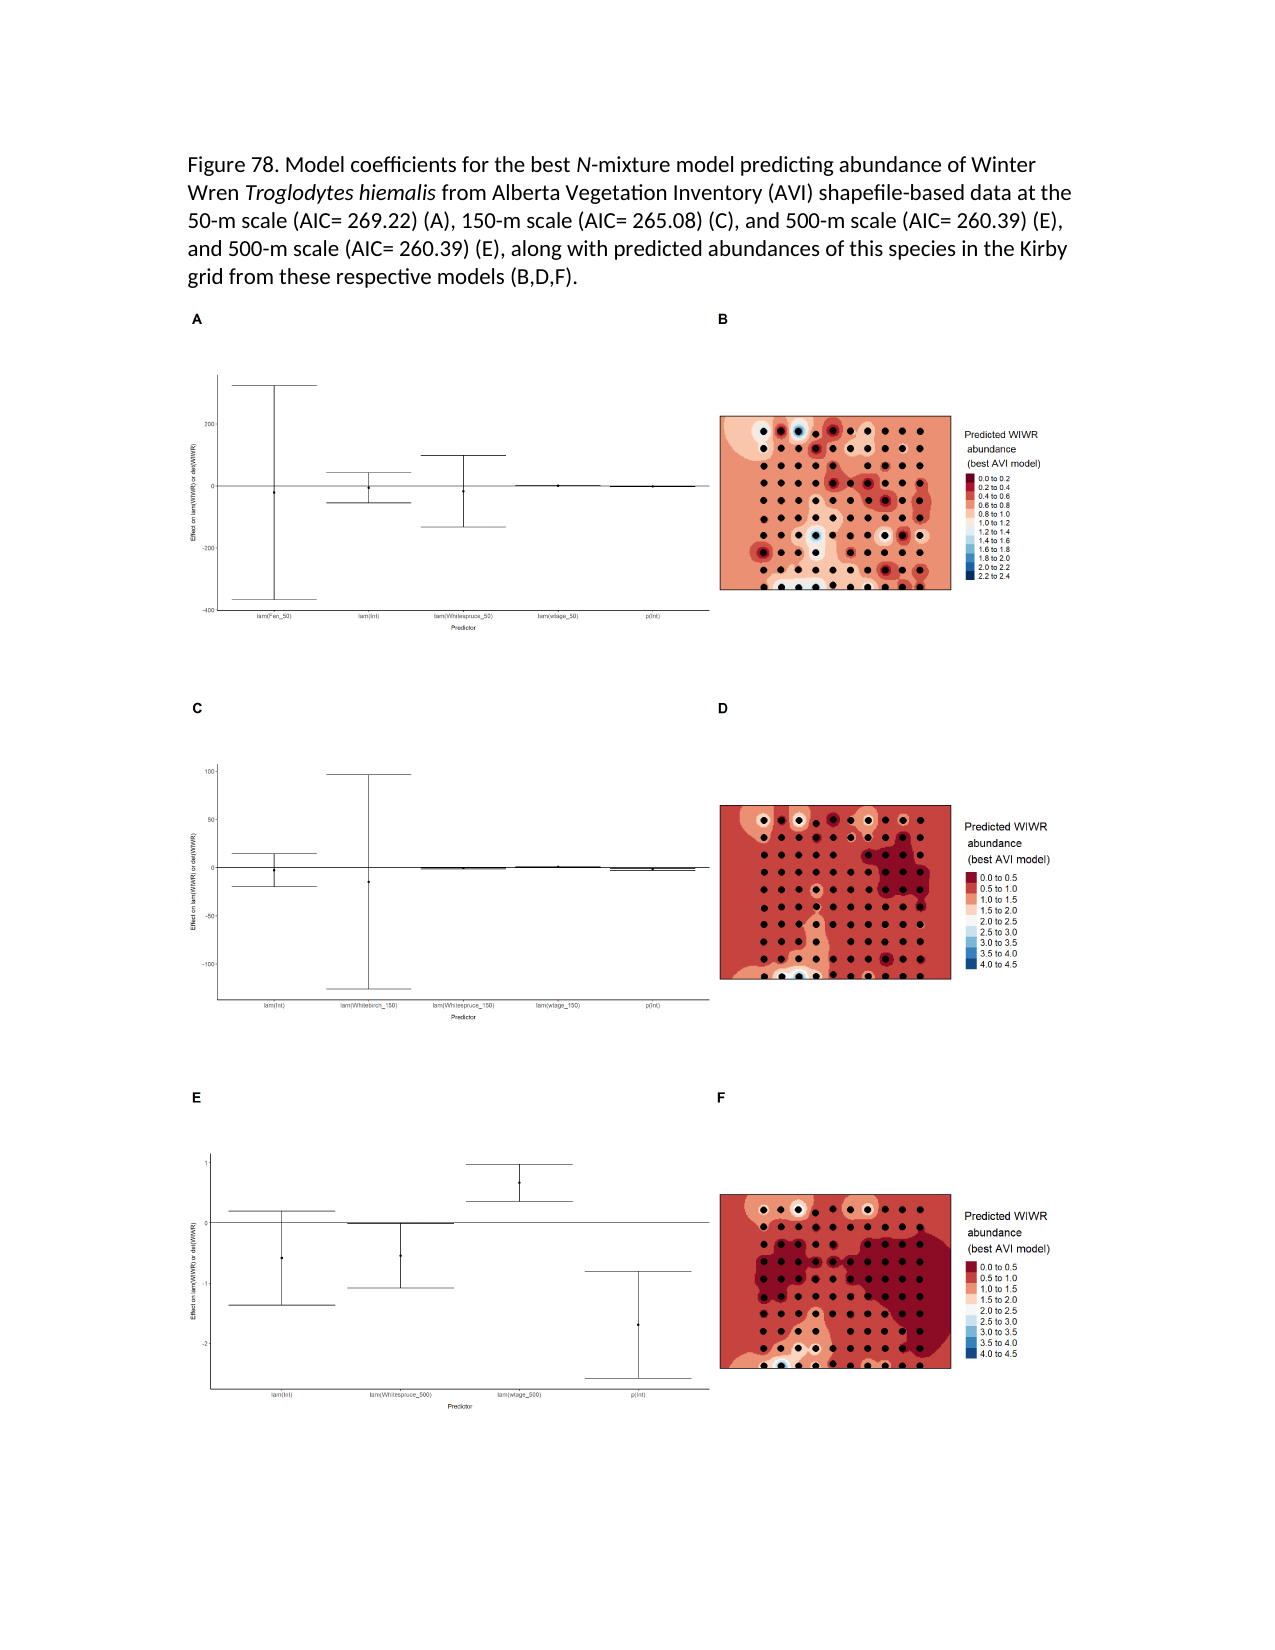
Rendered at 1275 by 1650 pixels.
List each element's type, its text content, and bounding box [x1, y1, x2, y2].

subtitle Figure 78. Model coefficients for the best N-mixture model predicting abundance of Winter Wren Troglodytes hiemalis from Alberta Vegetation Inventory (AVI) shapefile-based data at the 50-m scale (AIC= 269.22) (A), 150-m scale (AIC= 265.08) (C), and 500-m scale (AIC= 260.39) (E), and 500-m scale (AIC= 260.39) (E), along with predicted abundances of this species in the Kirby grid from these respective models (B,D,F). [187, 150, 1087, 290]
picture [187, 308, 1063, 1476]
